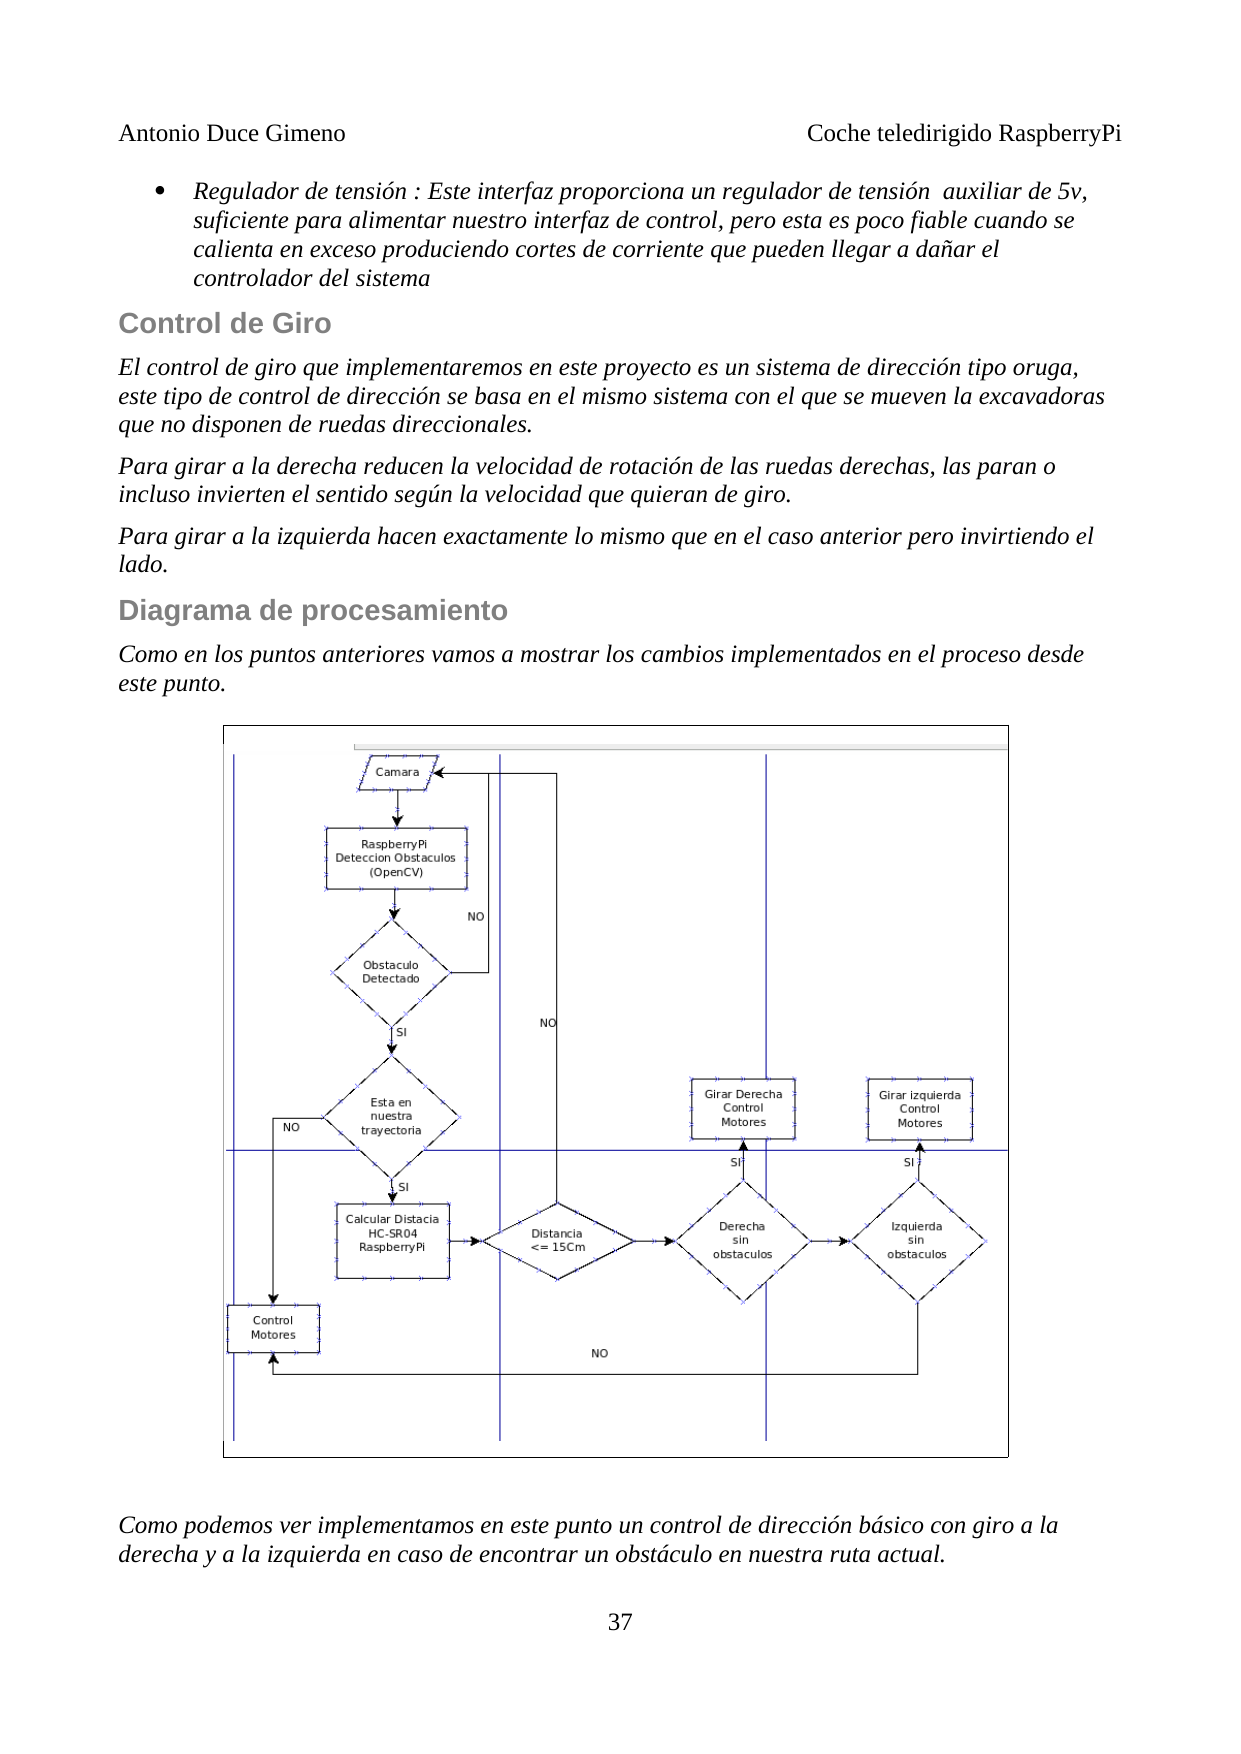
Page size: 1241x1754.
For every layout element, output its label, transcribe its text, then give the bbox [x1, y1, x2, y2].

list Control de Giro [118, 306, 1122, 339]
list Regulador de tensión : Este interfaz proporciona un regulador de tensión auxiliar de 5v, suficiente para alimentar nuestro interfaz de control, pero esta es poco fiable cuando se calienta en exceso produciendo cortes de corriente que pueden llegar a dañar el controlador del sistema [156, 176, 1122, 291]
list Diagrama de procesamiento [118, 593, 1122, 626]
text El control de giro que implementaremos en este proyecto es un sistema de dirección tipo oruga, este tipo de control de dirección se basa en el mismo sistema con el que se mueven la excavadoras que no disponen de ruedas direccionales. [118, 352, 1122, 438]
text Para girar a la derecha reducen la velocidad de rotación de las ruedas derechas, las paran o incluso invierten el sentido según la velocidad que quieran de giro. [118, 451, 1122, 508]
text Para girar a la izquierda hacen exactamente lo mismo que en el caso anterior pero invirtiendo el lado. [118, 521, 1122, 578]
picture [223, 744, 1008, 1441]
text Como en los puntos anteriores vamos a mostrar los cambios implementados en el proceso desde este punto. [118, 639, 1122, 696]
text Como podemos ver implementamos en este punto un control de dirección básico con giro a la derecha y a la izquierda en caso de encontrar un obstáculo en nuestra ruta actual. [118, 1511, 1122, 1568]
